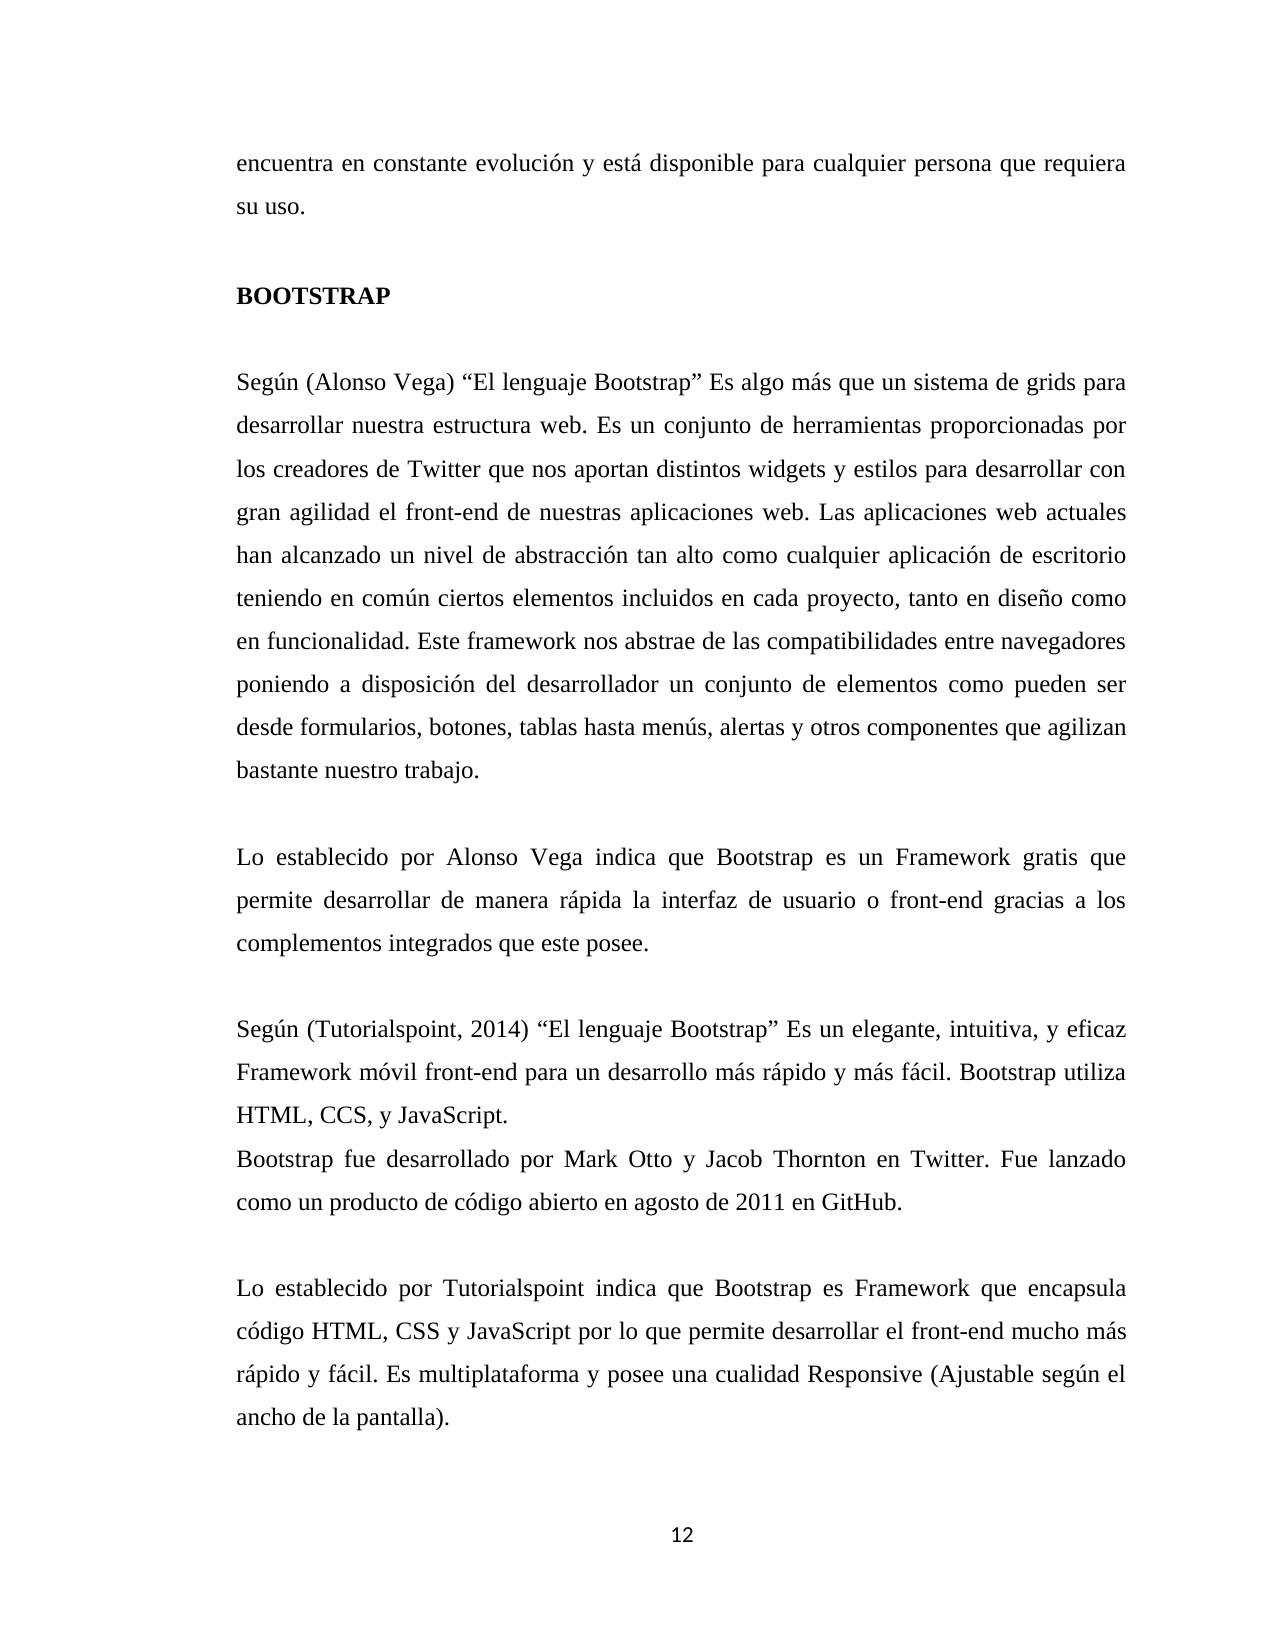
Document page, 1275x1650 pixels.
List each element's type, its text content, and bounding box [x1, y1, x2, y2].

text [236, 148, 1127, 219]
text Según “El lenguaje Bootstrap” Es un elegante, intuitiva, y eficaz Framework móvil front-end para un desarrollo más rápido y más fácil. Bootstrap utiliza HTML, CCS, y JavaScript. [236, 1014, 1127, 1129]
text Según “El lenguaje Bootstrap” Es algo más que un sistema de grids para desarrollar nuestra estructura web. Es un conjunto de herramientas proporcionadas por los creadores de Twitter que nos aportan distintos widgets y estilos para desarrollar con gran agilidad el front-end de nuestras aplicaciones web. Las aplicaciones web actuales han alcanzado un nivel de abstracción tan alto como cualquier aplicación de escritorio teniendo en común ciertos elementos incluidos en cada proyecto, tanto en diseño como en funcionalidad. Este framework nos abstrae de las compatibilidades entre navegadores poniendo a disposición del desarrollador un conjunto de elementos como pueden ser desde formularios, botones, tablas hasta menús, alertas y otros componentes que agilizan bastante nuestro trabajo. [236, 367, 1127, 784]
subtitle BOOTSTRAP [236, 281, 1127, 310]
text Bootstrap fue desarrollado por Mark Otto y Jacob Thornton en Twitter. Fue lanzado como un producto de código abierto en agosto de 2011 en GitHub. [236, 1144, 1127, 1216]
text Lo establecido por Tutorialspoint indica que Bootstrap es Framework que encapsula código HTML, CSS y JavaScript por lo que permite desarrollar el front-end mucho más rápido y fácil. Es multiplataforma y posee una cualidad Responsive (Ajustable según el ancho de la pantalla). [236, 1273, 1127, 1431]
text Lo establecido por Alonso Vega indica que Bootstrap es un Framework gratis que permite desarrollar de manera rápida la interfaz de usuario o front-end gracias a los complementos integrados que este posee. [236, 842, 1127, 957]
